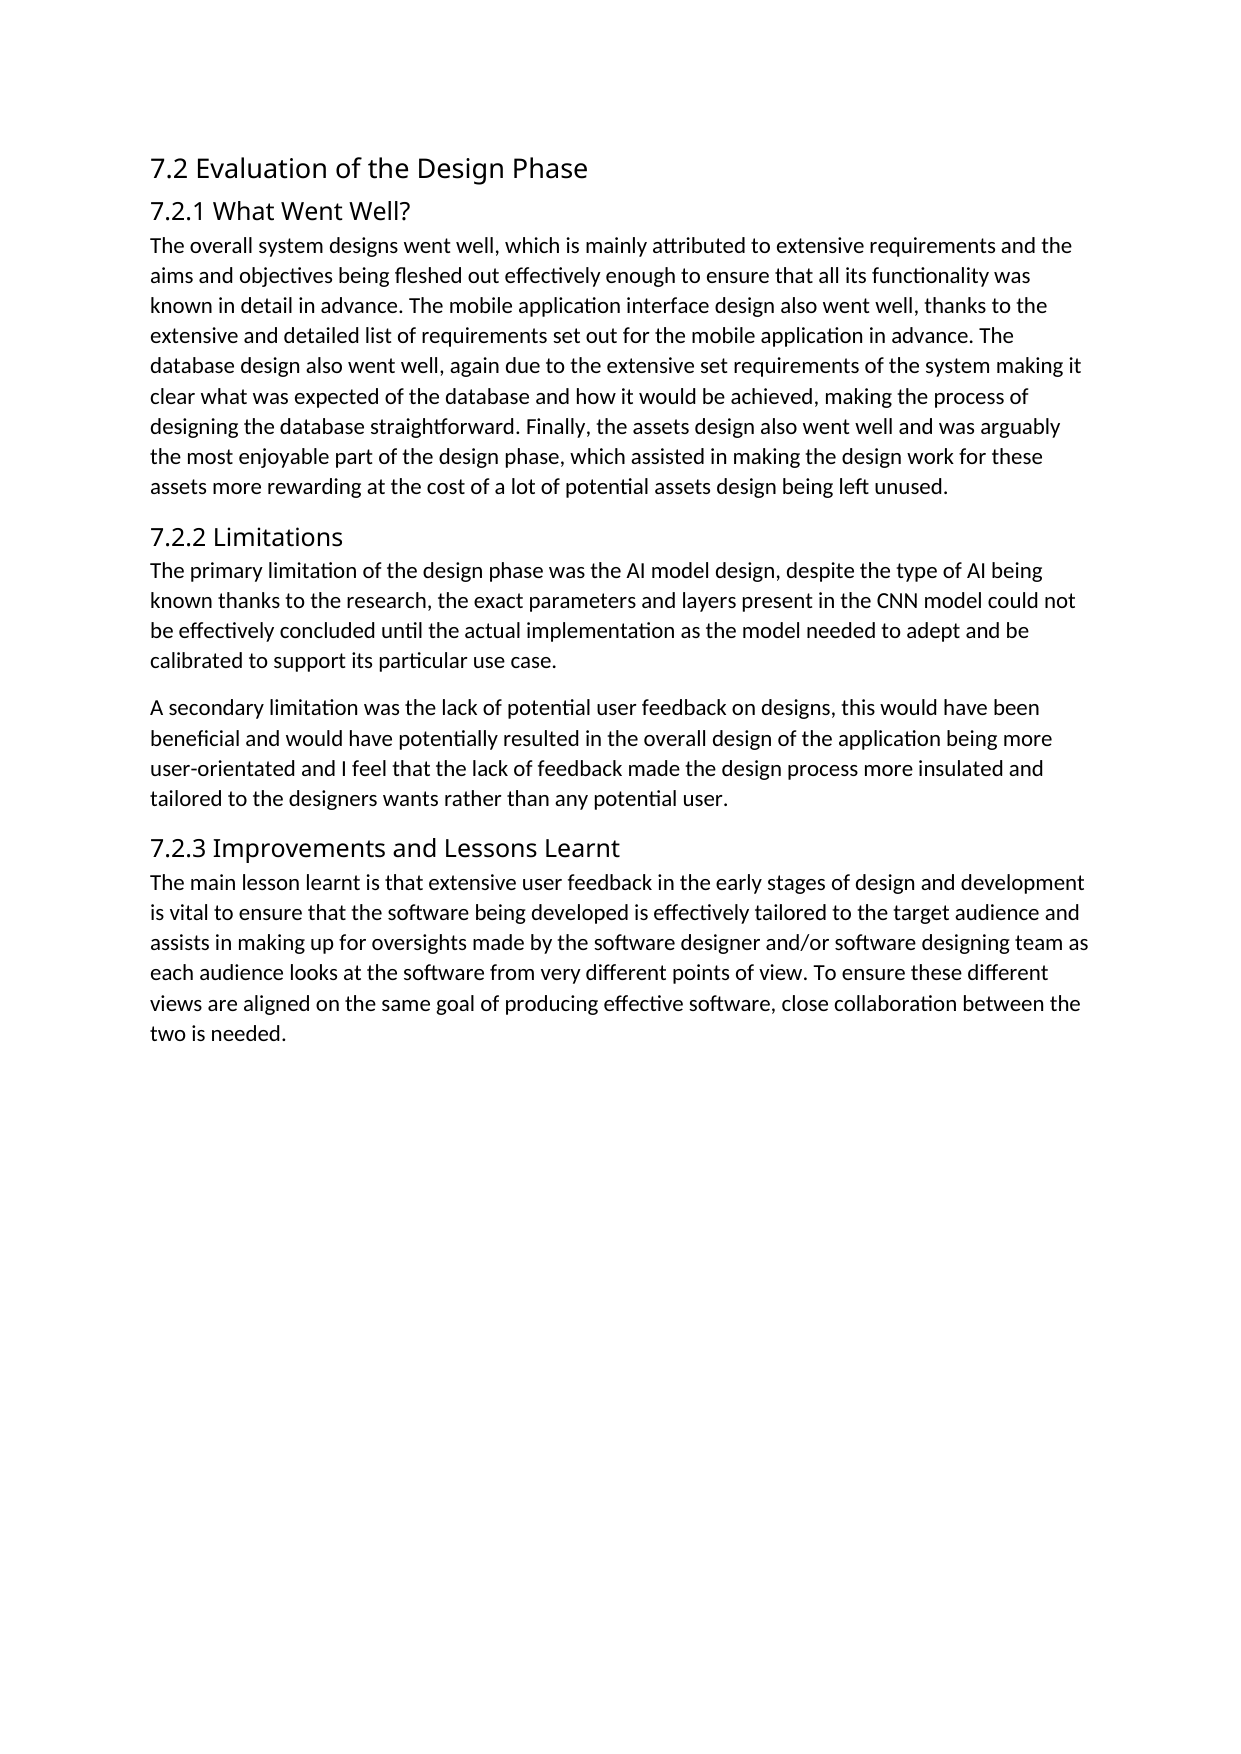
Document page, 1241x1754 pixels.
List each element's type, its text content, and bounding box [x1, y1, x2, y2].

text The main lesson learnt is that extensive user feedback in the early stages of design and development is vital to ensure that the software being developed is effectively tailored to the target audience and assists in making up for oversights made by the software designer and/or software designing team as each audience looks at the software from very different points of view. To ensure these different views are aligned on the same goal of producing effective software, close collaboration between the two is needed. [150, 868, 1090, 1047]
text The overall system designs went well, which is mainly attributed to extensive requirements and the aims and objectives being fleshed out effectively enough to ensure that all its functionality was known in detail in advance. The mobile application interface design also went well, thanks to the extensive and detailed list of requirements set out for the mobile application in advance. The database design also went well, again due to the extensive set requirements of the system making it clear what was expected of the database and how it would be achieved, making the process of designing the database straightforward. Finally, the assets design also went well and was arguably the most enjoyable part of the design phase, which assisted in making the design work for these assets more rewarding at the cost of a lot of potential assets design being left unused. [150, 231, 1090, 500]
text A secondary limitation was the lack of potential user feedback on designs, this would have been beneficial and would have potentially resulted in the overall design of the application being more user-orientated and I feel that the lack of feedback made the design process more insulated and tailored to the designers wants rather than any potential user. [150, 693, 1090, 812]
text The primary limitation of the design phase was the AI model design, despite the type of AI being known thanks to the research, the exact parameters and layers present in the CNN model could not be effectively concluded until the actual implementation as the model needed to adept and be calibrated to support its particular use case. [150, 556, 1090, 675]
subtitle 7.2.3 Improvements and Lessons Learnt [150, 831, 1090, 865]
subtitle 7.2 Evaluation of the Design Phase [150, 150, 1090, 187]
subtitle 7.2.2 Limitations [150, 519, 1090, 553]
subtitle 7.2.1 What Went Well? [150, 194, 1090, 228]
